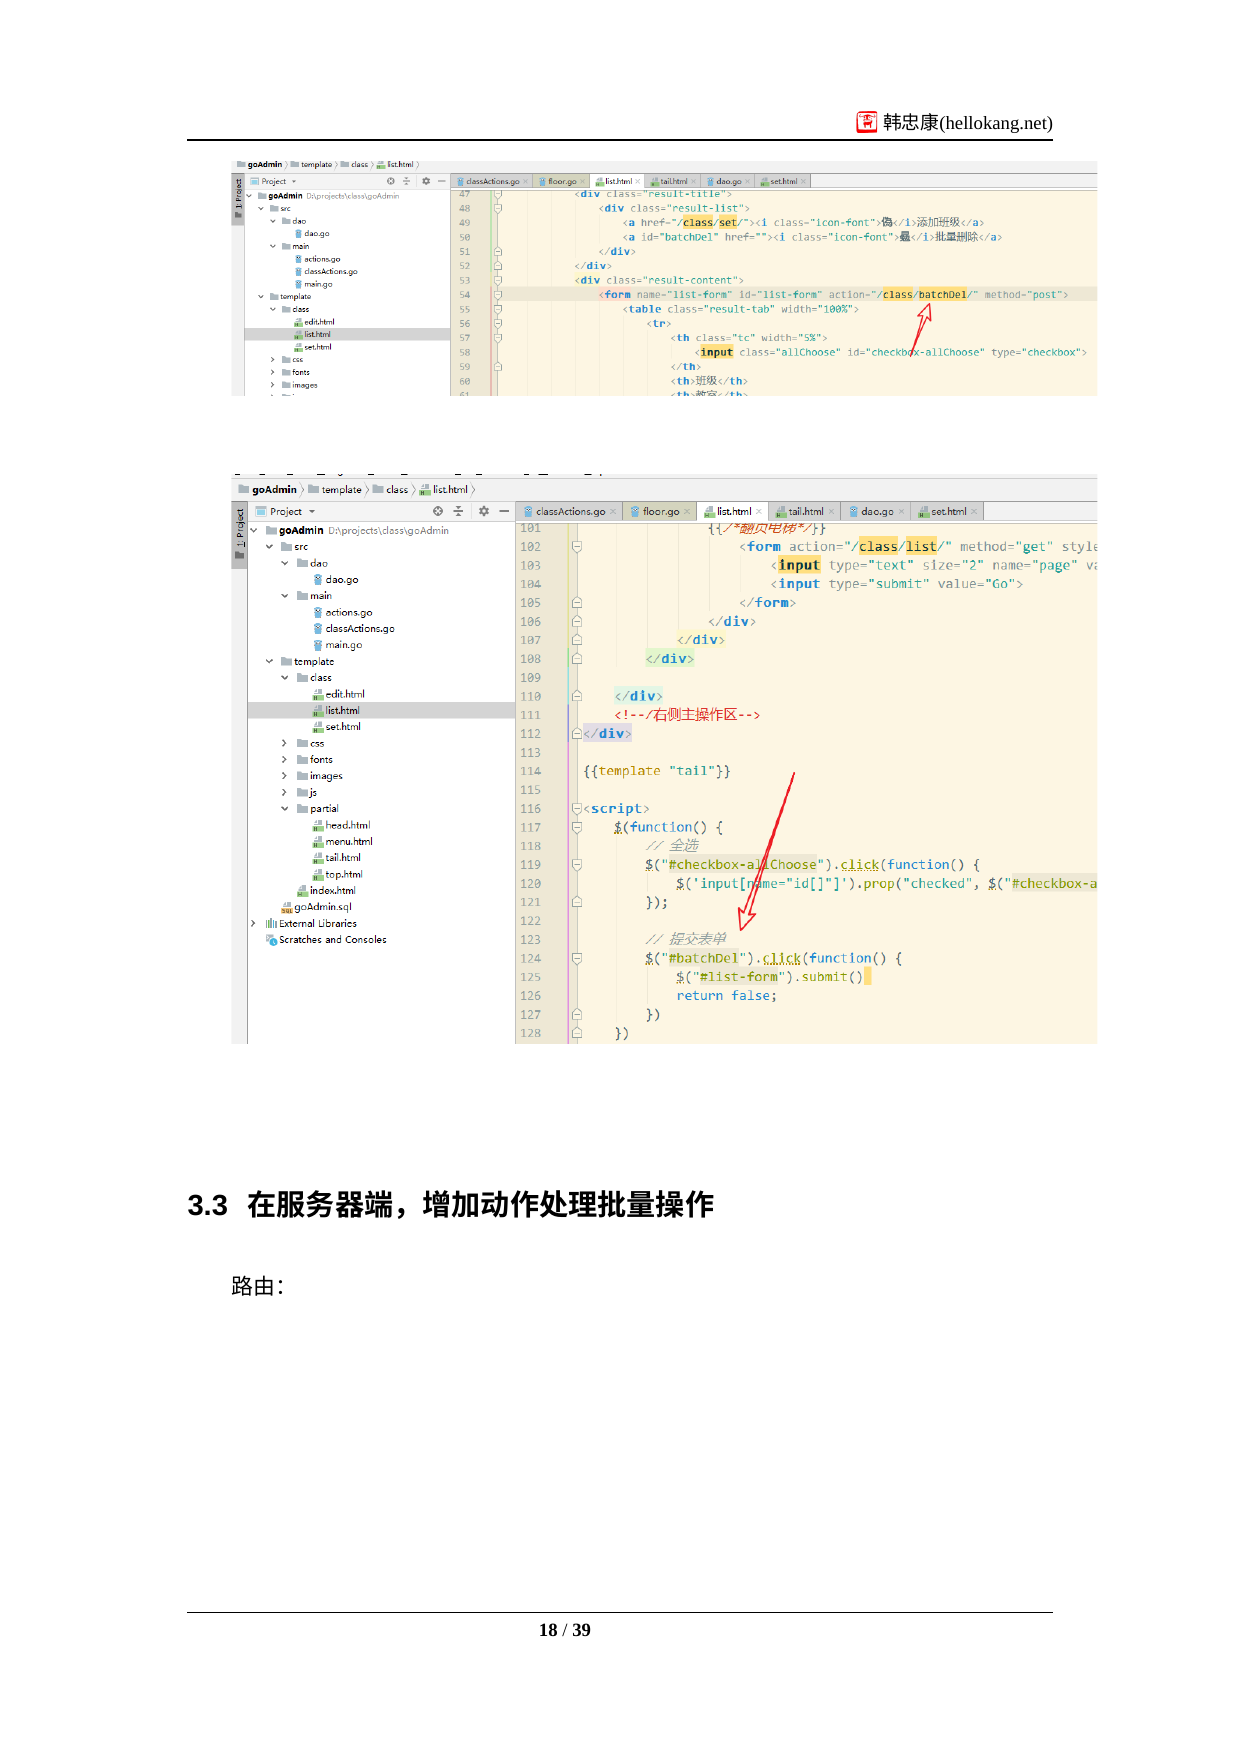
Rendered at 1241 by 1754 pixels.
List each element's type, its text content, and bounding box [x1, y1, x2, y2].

text 路由： [187, 1269, 1053, 1301]
picture [231, 161, 1098, 396]
picture [856, 111, 878, 133]
subtitle 在服务器端，增加动作处理批量操作 [187, 1170, 1053, 1235]
picture [231, 474, 1098, 1044]
